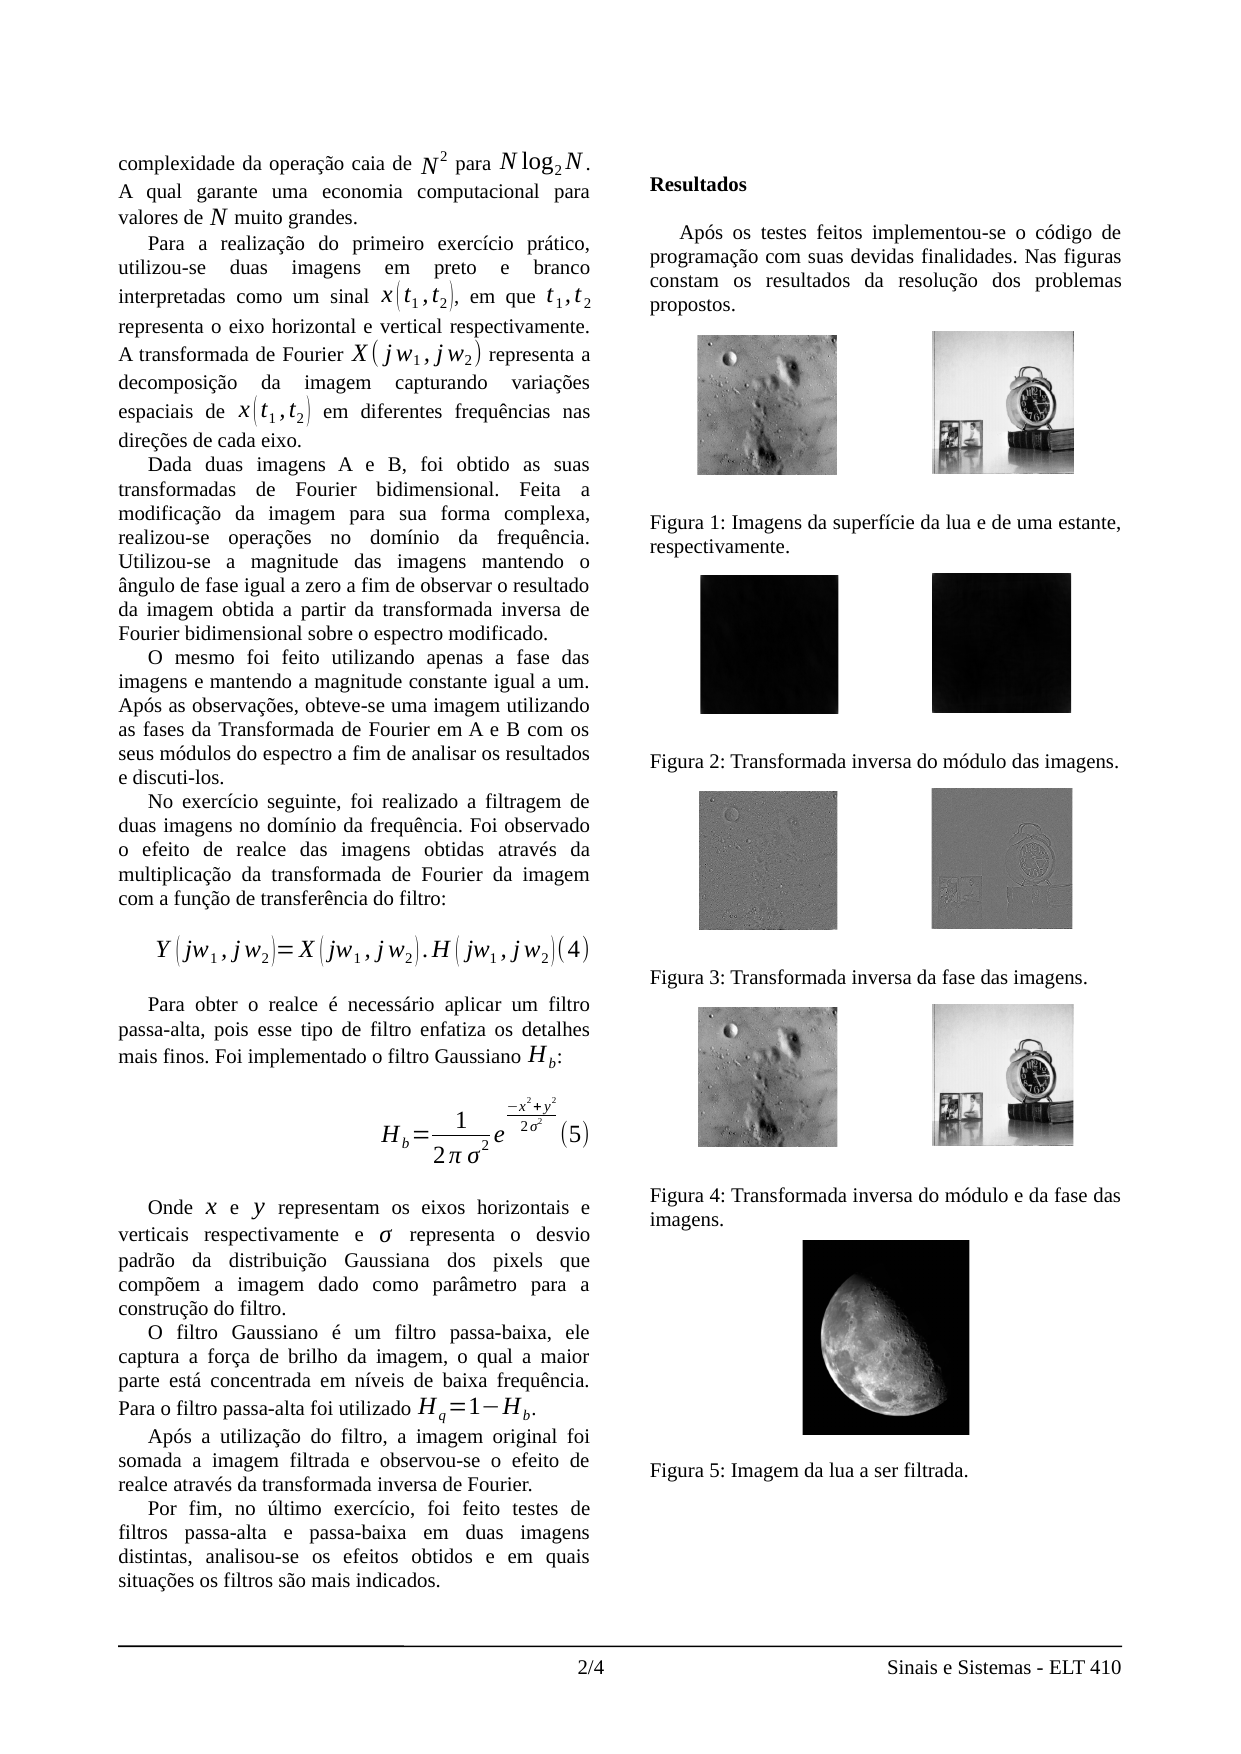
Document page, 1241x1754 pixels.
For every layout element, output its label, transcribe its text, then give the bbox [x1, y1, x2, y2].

text Figura 5: Imagem da lua a ser filtrada. [649, 1458, 1122, 1482]
text Figura 2: Transformada inversa do módulo das imagens. [649, 749, 1122, 773]
text Resultados [649, 172, 1122, 196]
text Figura 3: Transformada inversa da fase das imagens. [649, 965, 1122, 989]
text Figura 4: Transformada inversa do módulo e da fase das imagens. [649, 1182, 1122, 1231]
text No exercício seguinte, foi realizado a filtragem de duas imagens no domínio da frequência. Foi observado o efeito de realce das imagens obtidas através da multiplicação da transformada de Fourier da imagem com a função de transferência do filtro: [118, 789, 591, 909]
text Dada duas imagens A e B, foi obtido as suas transformadas de Fourier bidimensional. Feita a modificação da imagem para sua forma complexa, realizou-se operações no domínio da frequência. Utilizou-se a magnitude das imagens mantendo o ângulo de fase igual a zero a fim de observar o resultado da imagem obtida a partir da transformada inversa de Fourier bidimensional sobre o espectro modificado. [118, 452, 591, 645]
text Onde e representam os eixos horizontais e verticais respectivamente e representa o desvio padrão da distribuição Gaussiana dos pixels que compõem a imagem dado como parâmetro para a construção do filtro. [118, 1193, 591, 1320]
text Após a utilização do filtro, a imagem original foi somada a imagem filtrada e observou-se o efeito de realce através da transformada inversa de Fourier. [118, 1424, 591, 1496]
text Figura 1: Imagens da superfície da lua e de uma estante, respectivamente. [649, 510, 1122, 558]
text Para obter o realce é necessário aplicar um filtro passa-alta, pois esse tipo de filtro enfatiza os detalhes mais finos. Foi implementado o filtro Gaussiano : [118, 992, 591, 1072]
text Após os testes feitos implementou-se o código de programação com suas devidas finalidades. Nas figuras constam os resultados da resolução dos problemas propostos. [649, 220, 1122, 316]
text O filtro Gaussiano é um filtro passa-baixa, ele captura a força de brilho da imagem, o qual a maior parte está concentrada em níveis de baixa frequência. Para o filtro passa-alta foi utilizado . [118, 1320, 591, 1424]
text Para a realização do primeiro exercício prático, utilizou-se duas imagens em preto e branco interpretadas como um sinal , em que representa o eixo horizontal e vertical respectivamente. A transformada de Fourier representa a decomposição da imagem capturando variações espaciais de em diferentes frequências nas direções de cada eixo. [118, 231, 591, 452]
text O mesmo foi feito utilizando apenas a fase das imagens e mantendo a magnitude constante igual a um. Após as observações, obteve-se uma imagem utilizando as fases da Transformada de Fourier em A e B com os seus módulos do espectro a fim de analisar os resultados e discuti-los. [118, 645, 591, 789]
text Por fim, no último exercício, foi feito testes de filtros passa-alta e passa-baixa em duas imagens distintas, analisou-se os efeitos obtidos e em quais situações os filtros são mais indicados. [118, 1496, 591, 1592]
